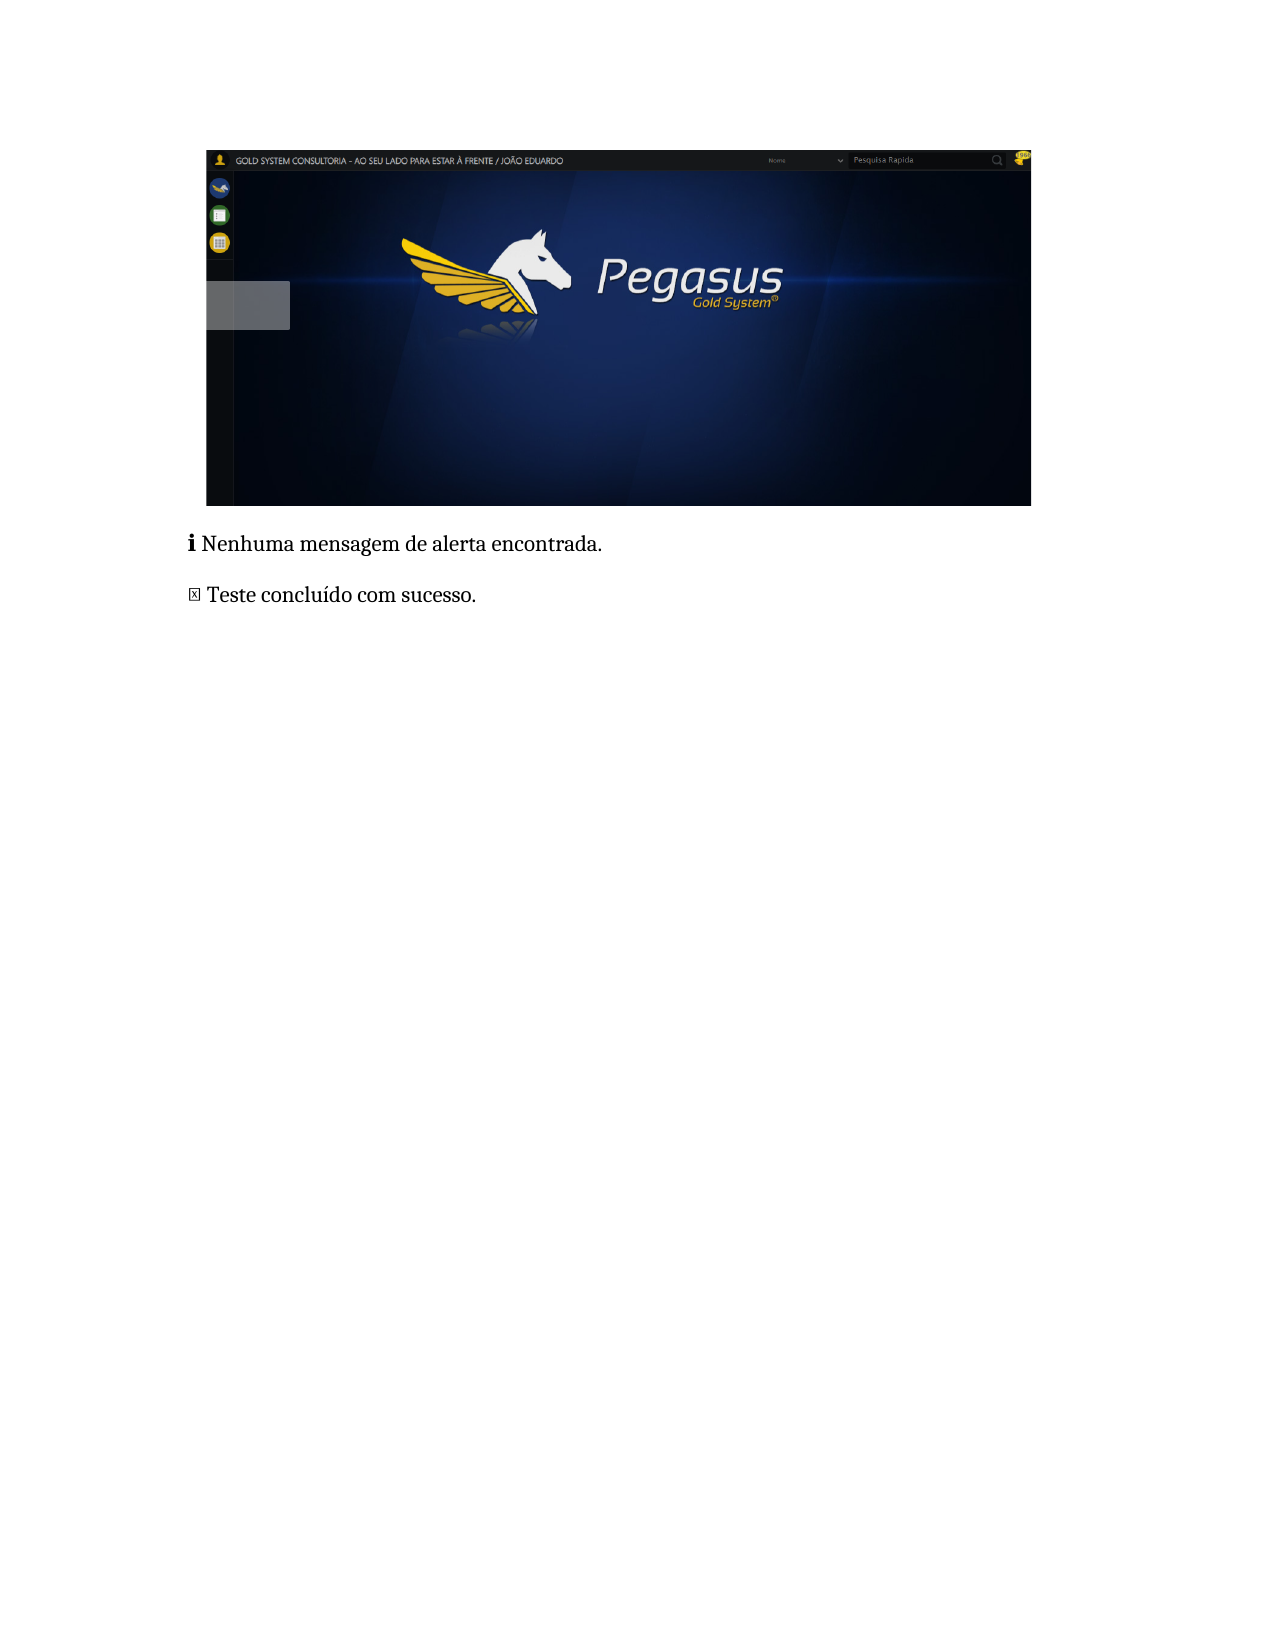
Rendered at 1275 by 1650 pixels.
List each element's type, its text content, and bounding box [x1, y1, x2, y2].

picture [206, 150, 1032, 506]
text ✅ Teste concluído com sucesso. [187, 581, 1087, 608]
text ℹ️ Nenhuma mensagem de alerta encontrada. [187, 530, 1087, 557]
